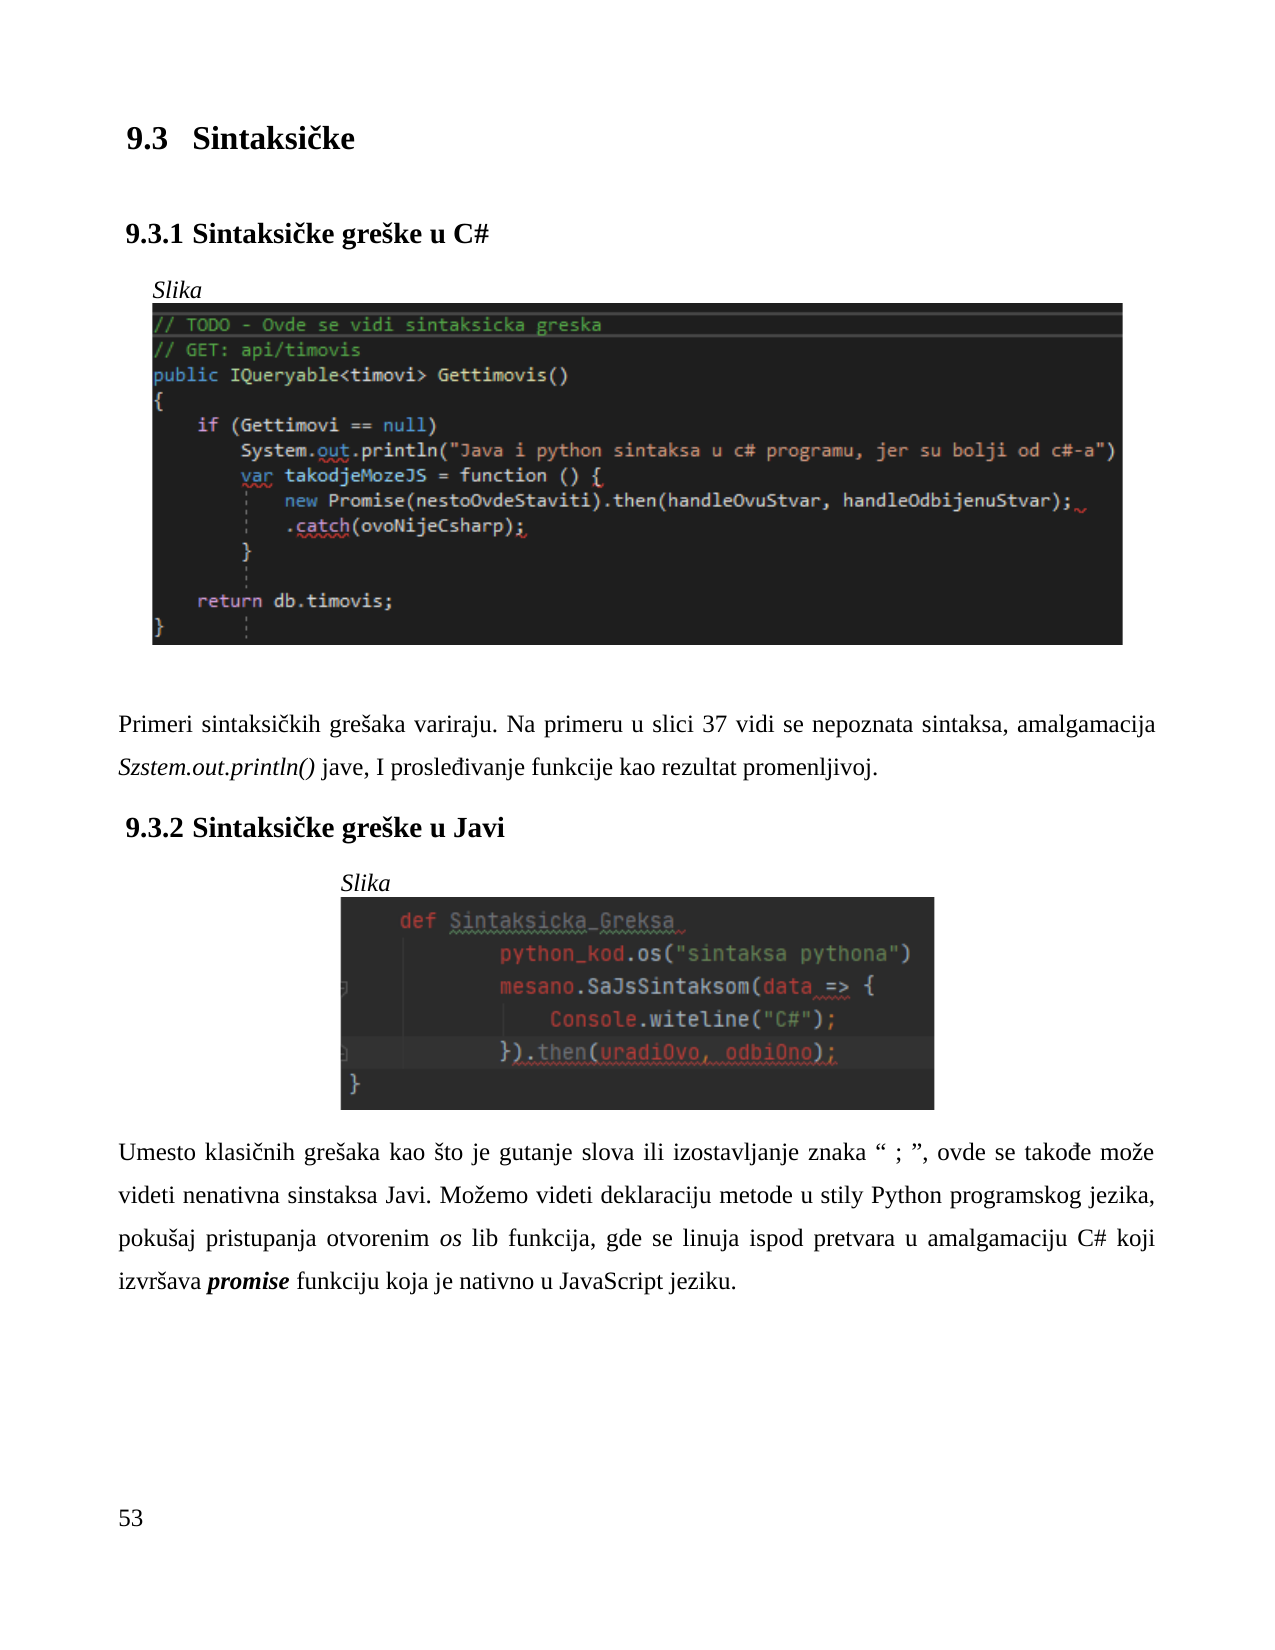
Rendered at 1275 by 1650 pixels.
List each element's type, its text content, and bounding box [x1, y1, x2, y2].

subtitle Sintaksičke [118, 118, 1157, 156]
picture [340, 897, 935, 1110]
text Primeri sintaksičkih grešaka variraju. Na primeru u slici 37 vidi se nepoznata sintaksa, amalgamacija Szstem.out.println() jave, I prosleđivanje funkcije kao rezultat promenljivoj. [118, 709, 1157, 781]
subtitle Sintaksičke greške u C# [118, 217, 1157, 250]
subtitle Sintaksičke greške u Javi [118, 810, 1157, 843]
picture [152, 303, 1123, 645]
